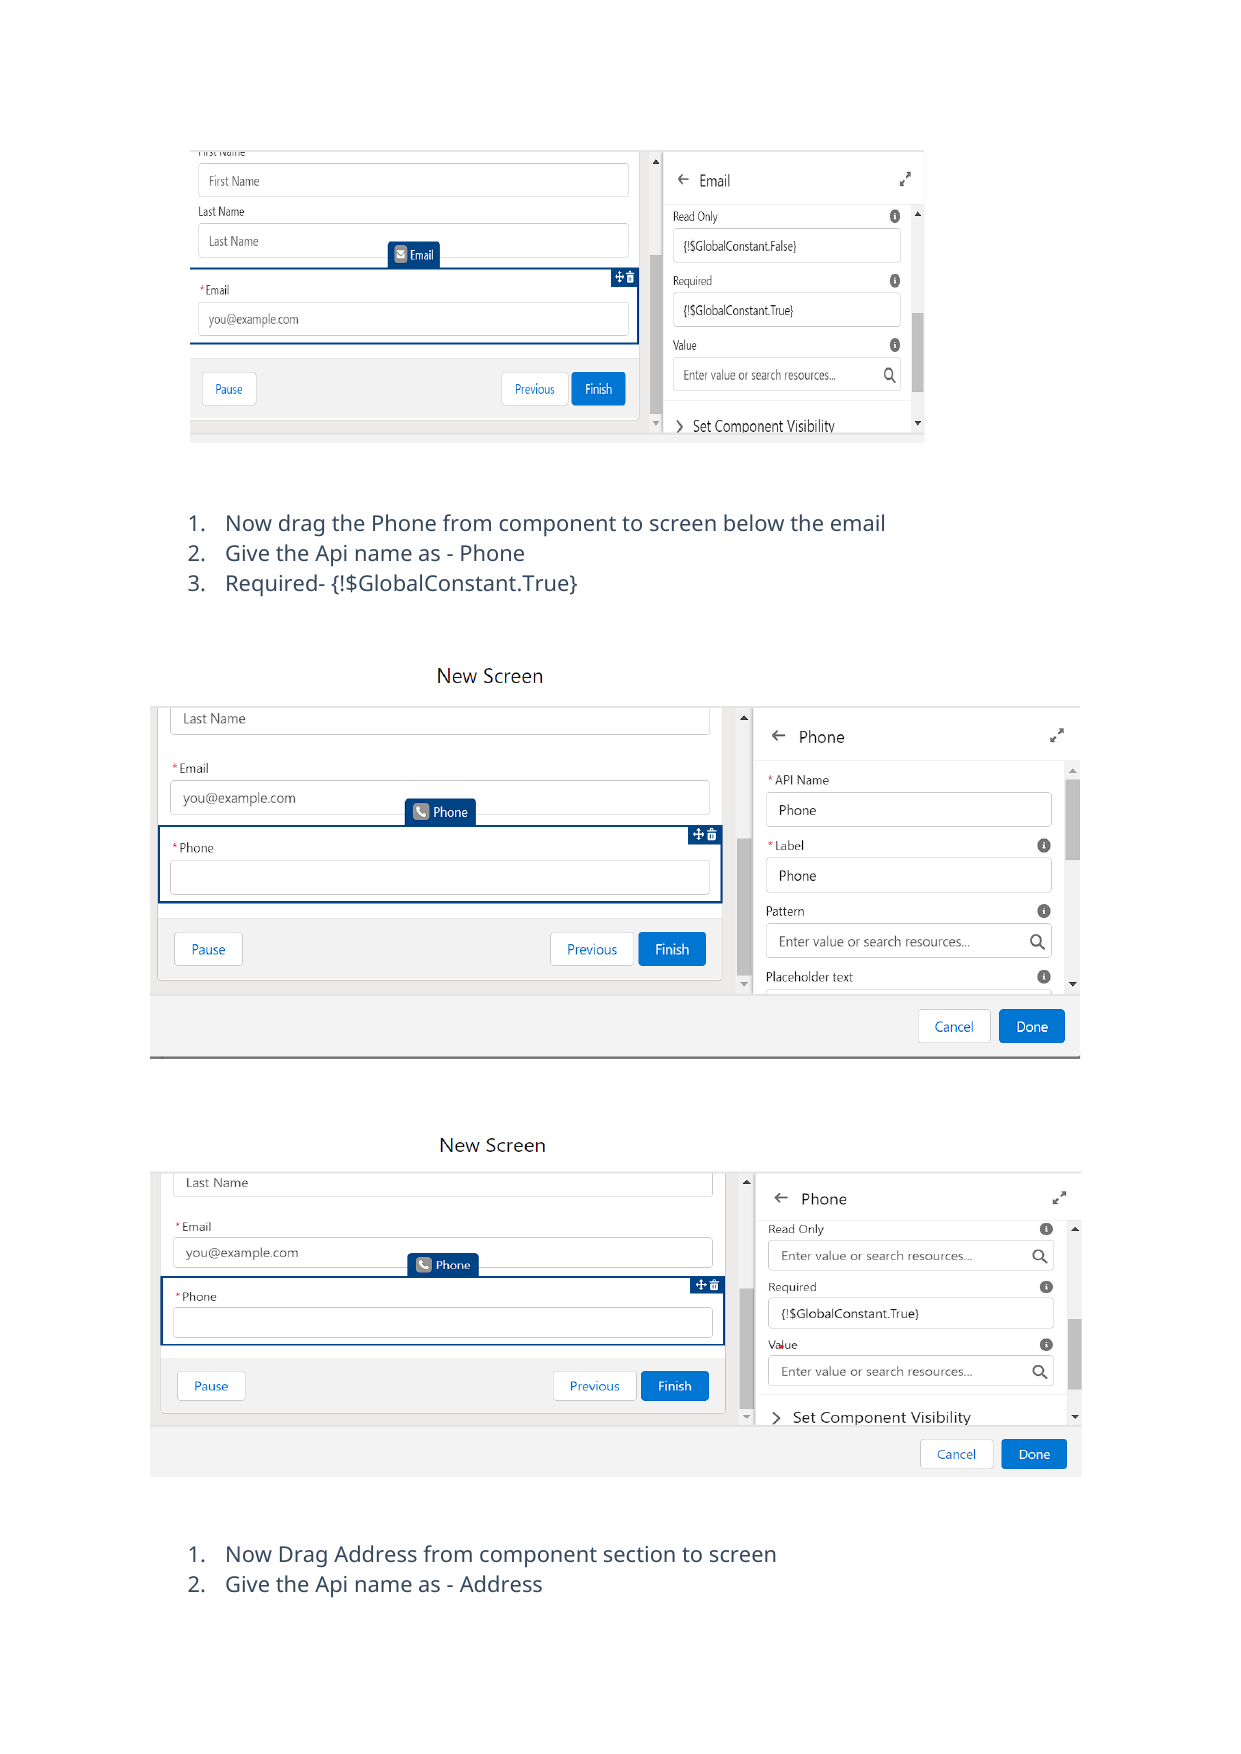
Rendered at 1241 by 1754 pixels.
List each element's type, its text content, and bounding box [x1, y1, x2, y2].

list Give the Api name as - Phone [187, 538, 1090, 568]
picture [190, 150, 925, 443]
list Now Drag Address from component section to screen [187, 1539, 1090, 1569]
picture [150, 1118, 1082, 1477]
list Give the Api name as - Address [187, 1569, 1090, 1599]
list Required- {!$GlobalConstant.True} [187, 568, 1090, 597]
picture [150, 656, 1081, 1059]
list Now drag the Phone from component to screen below the email [187, 508, 1090, 538]
